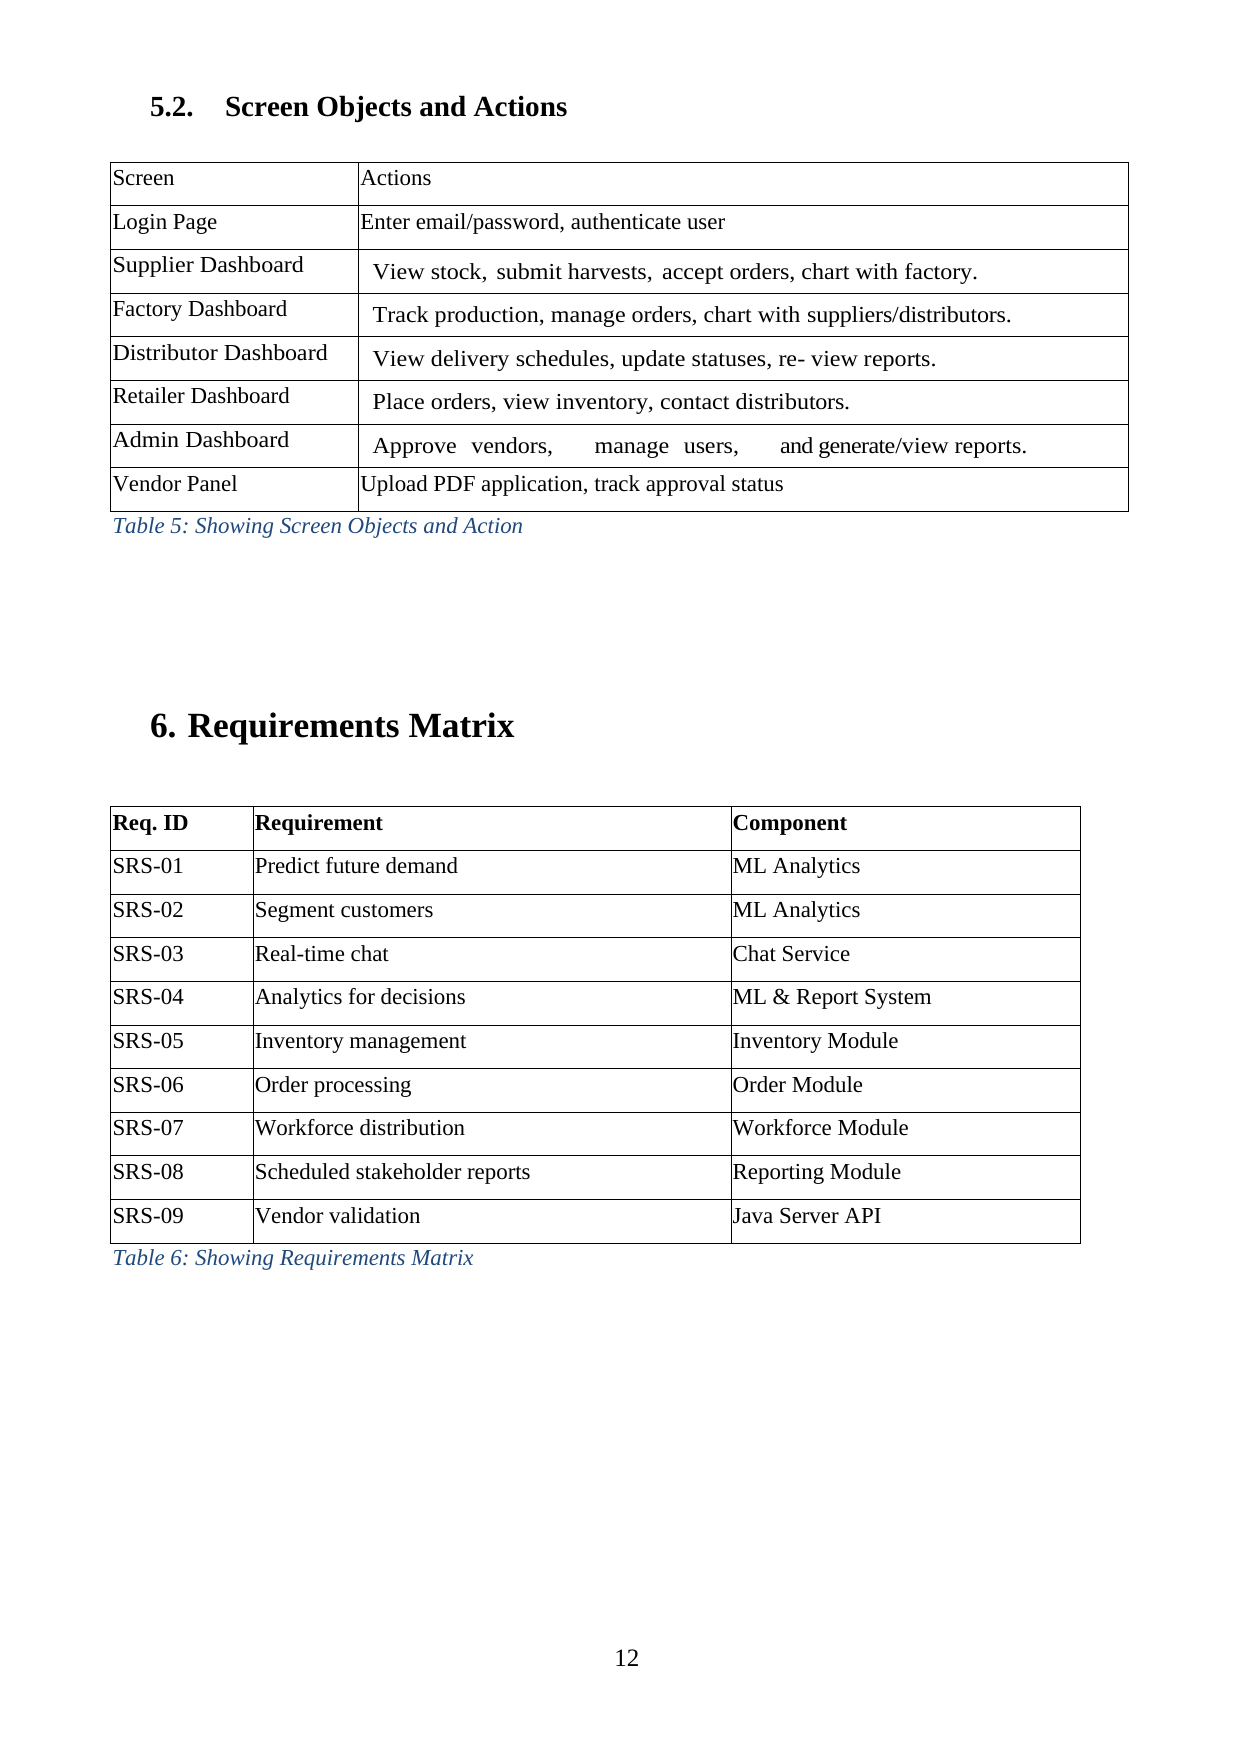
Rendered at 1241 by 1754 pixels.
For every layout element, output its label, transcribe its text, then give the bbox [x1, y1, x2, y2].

table_cell Upload PDF application, track approval status [359, 468, 1128, 511]
table_cell ML Analytics [732, 895, 1080, 937]
table_cell SRS-09 [111, 1200, 253, 1243]
table_cell SRS-04 [111, 982, 253, 1024]
table_cell ML Analytics [732, 851, 1080, 893]
table_cell Vendor Panel [111, 468, 358, 511]
table_header Screen [111, 163, 358, 205]
subtitle Requirements Matrix [150, 704, 1128, 745]
table_cell Real-time chat [254, 938, 731, 981]
table_cell SRS-05 [111, 1026, 253, 1068]
table_cell Retailer Dashboard [111, 381, 358, 423]
table_header Req. ID [111, 807, 253, 850]
table_cell Predict future demand [254, 851, 731, 893]
table_cell Approve vendors, manage users, and generate/view reports. [359, 425, 1128, 467]
table_cell Java Server API [732, 1200, 1080, 1243]
table_cell Factory Dashboard [111, 294, 358, 336]
table_cell Workforce Module [732, 1113, 1080, 1155]
table_cell Order processing [254, 1069, 731, 1112]
table_cell Login Page [111, 206, 358, 249]
table_header Component [732, 807, 1080, 850]
table_cell Segment customers [254, 895, 731, 937]
table_cell SRS-08 [111, 1156, 253, 1199]
table_cell Vendor validation [254, 1200, 731, 1243]
table_cell Reporting Module [732, 1156, 1080, 1199]
text Table 6: Showing Requirements Matrix [112, 1244, 1128, 1270]
table_cell Chat Service [732, 938, 1080, 981]
text Table 5: Showing Screen Objects and Action [112, 512, 1128, 538]
table_header Actions [359, 163, 1128, 205]
subtitle Screen Objects and Actions [150, 89, 1128, 122]
table_cell Place orders, view inventory, contact distributors. [359, 381, 1128, 423]
table_header Requirement [254, 807, 731, 850]
table_cell Workforce distribution [254, 1113, 731, 1155]
table_cell Order Module [732, 1069, 1080, 1112]
table_cell Admin Dashboard [111, 425, 358, 467]
table_cell SRS-06 [111, 1069, 253, 1112]
table_cell Supplier Dashboard [111, 250, 358, 293]
table_cell View stock, submit harvests, accept orders, chart with factory. [359, 250, 1128, 293]
table_cell ML & Report System [732, 982, 1080, 1024]
table_cell SRS-02 [111, 895, 253, 937]
table_cell SRS-01 [111, 851, 253, 893]
table_cell Distributor Dashboard [111, 337, 358, 380]
table_cell Analytics for decisions [254, 982, 731, 1024]
table_cell SRS-07 [111, 1113, 253, 1155]
table_cell View delivery schedules, update statuses, re- view reports. [359, 337, 1128, 380]
table_cell Track production, manage orders, chart with suppliers/distributors. [359, 294, 1128, 336]
table_cell SRS-03 [111, 938, 253, 981]
table_cell Enter email/password, authenticate user [359, 206, 1128, 249]
table_cell Inventory Module [732, 1026, 1080, 1068]
table_cell Inventory management [254, 1026, 731, 1068]
table_cell Scheduled stakeholder reports [254, 1156, 731, 1199]
